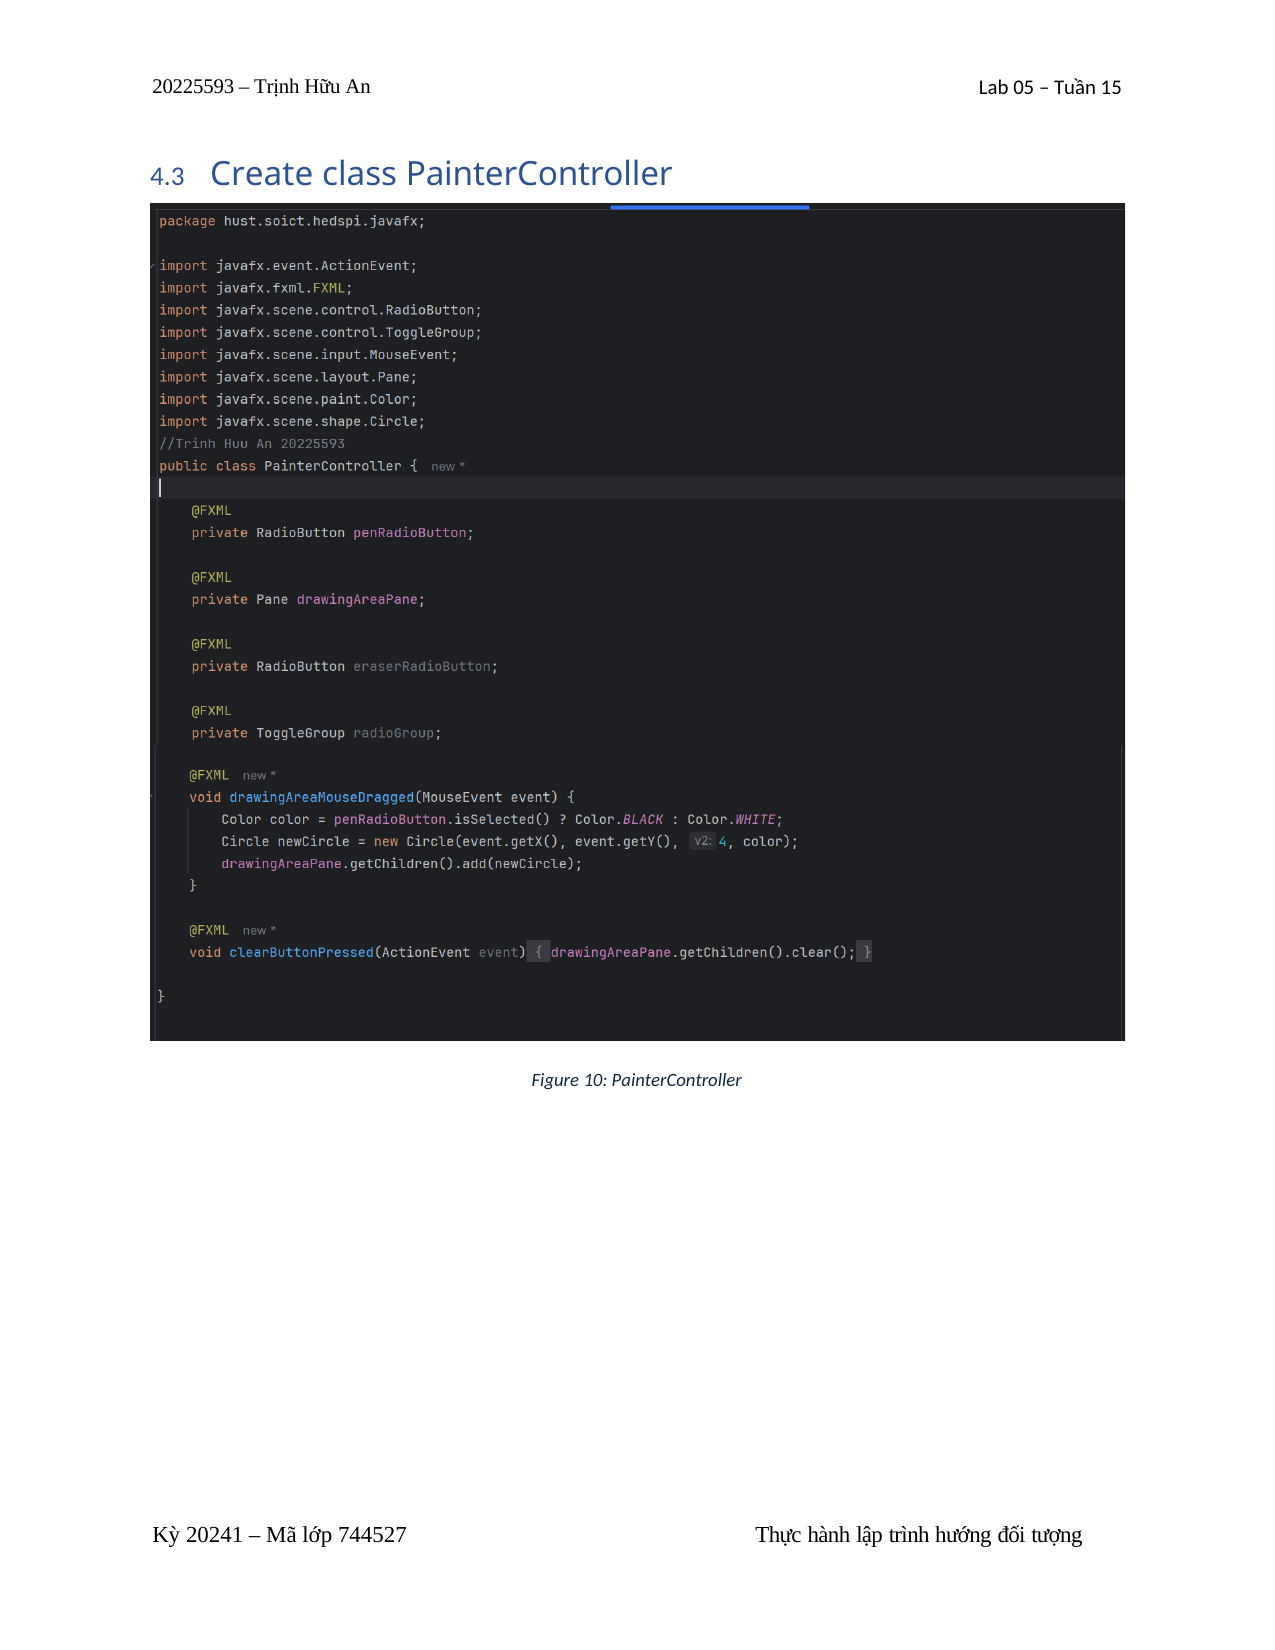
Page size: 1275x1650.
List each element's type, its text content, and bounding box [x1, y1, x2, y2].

subtitle Create class PainterController [150, 150, 1125, 195]
picture [150, 203, 1125, 1041]
